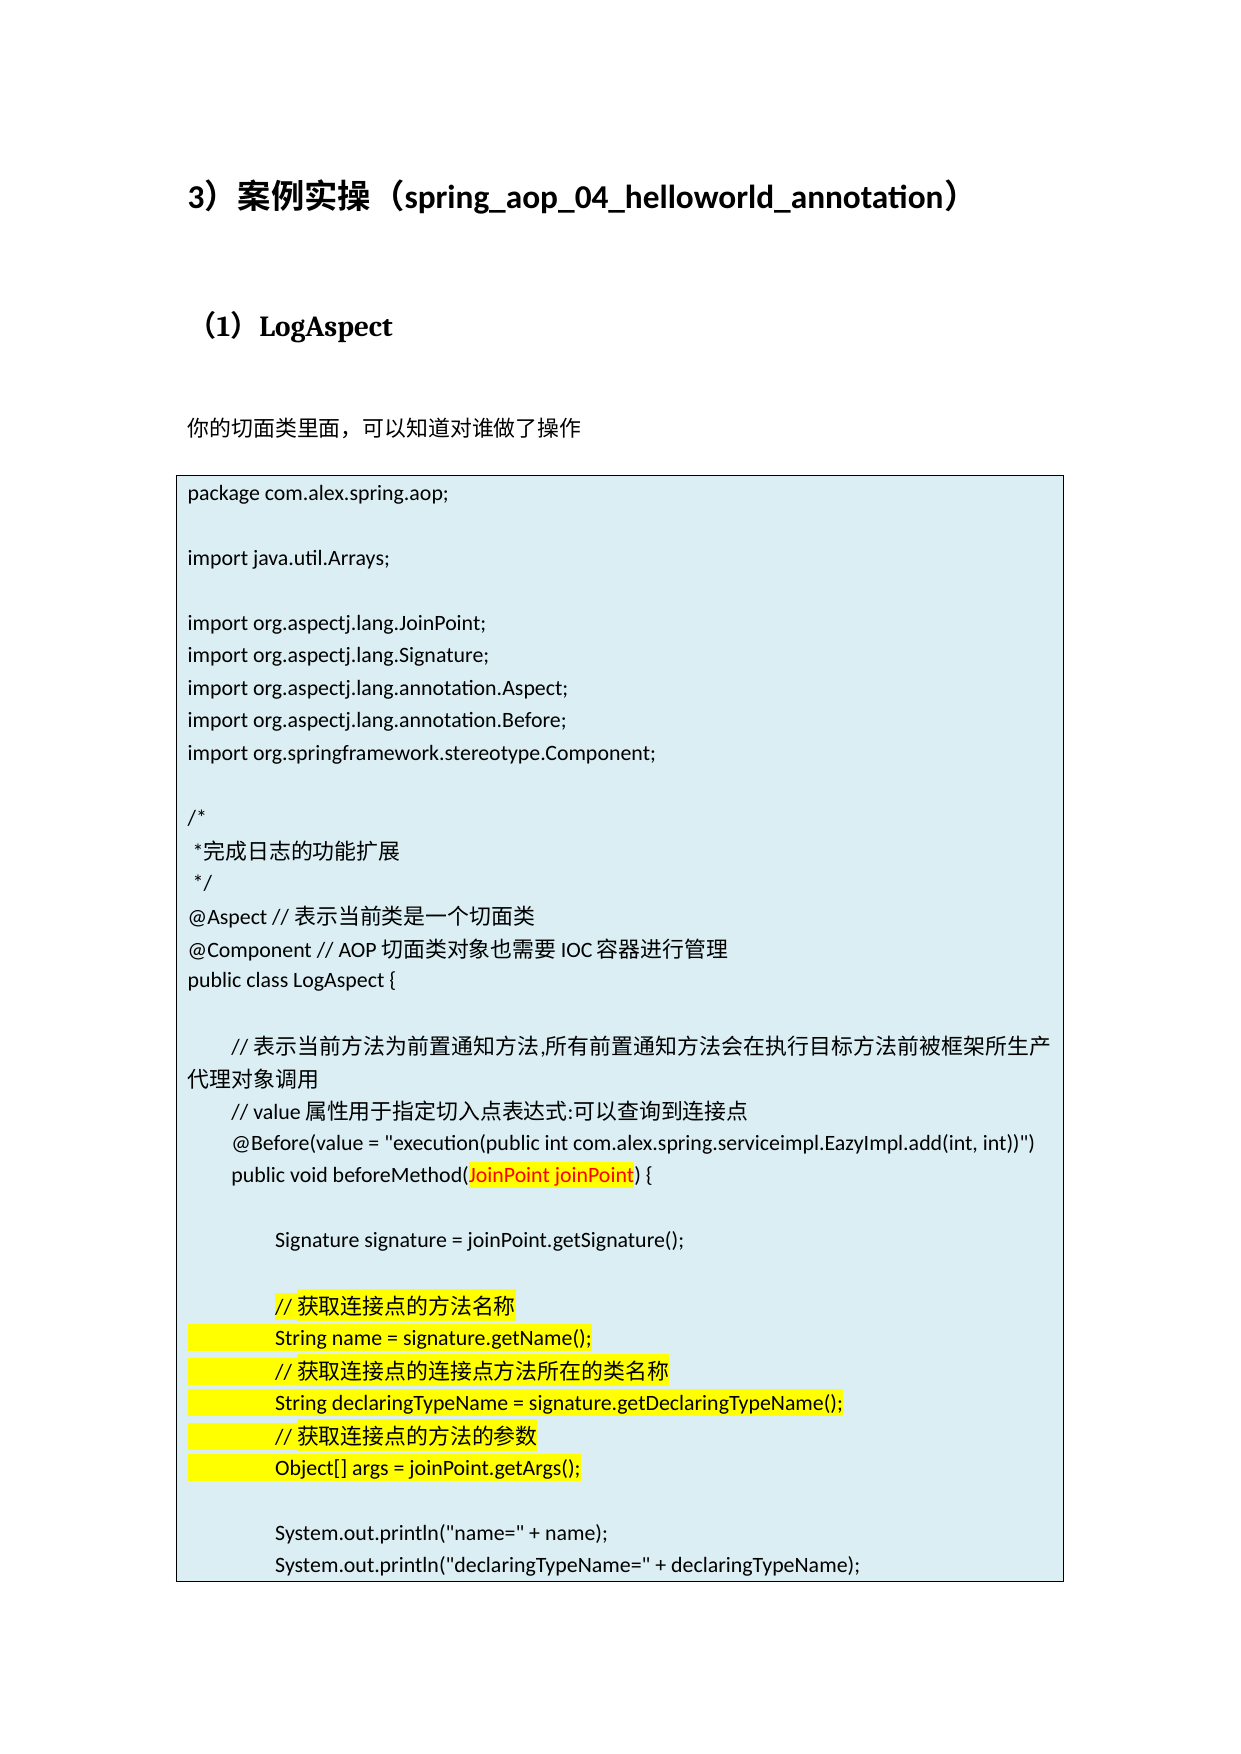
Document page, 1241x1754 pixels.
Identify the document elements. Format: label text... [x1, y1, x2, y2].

text 你的切面类里面，可以知道对谁做了操作 [187, 410, 1053, 443]
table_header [177, 476, 1063, 1581]
subtitle （1）LogAspect [187, 291, 1053, 356]
subtitle 3）案例实操（spring_aop_04_helloworld_annotation） [187, 162, 1053, 227]
